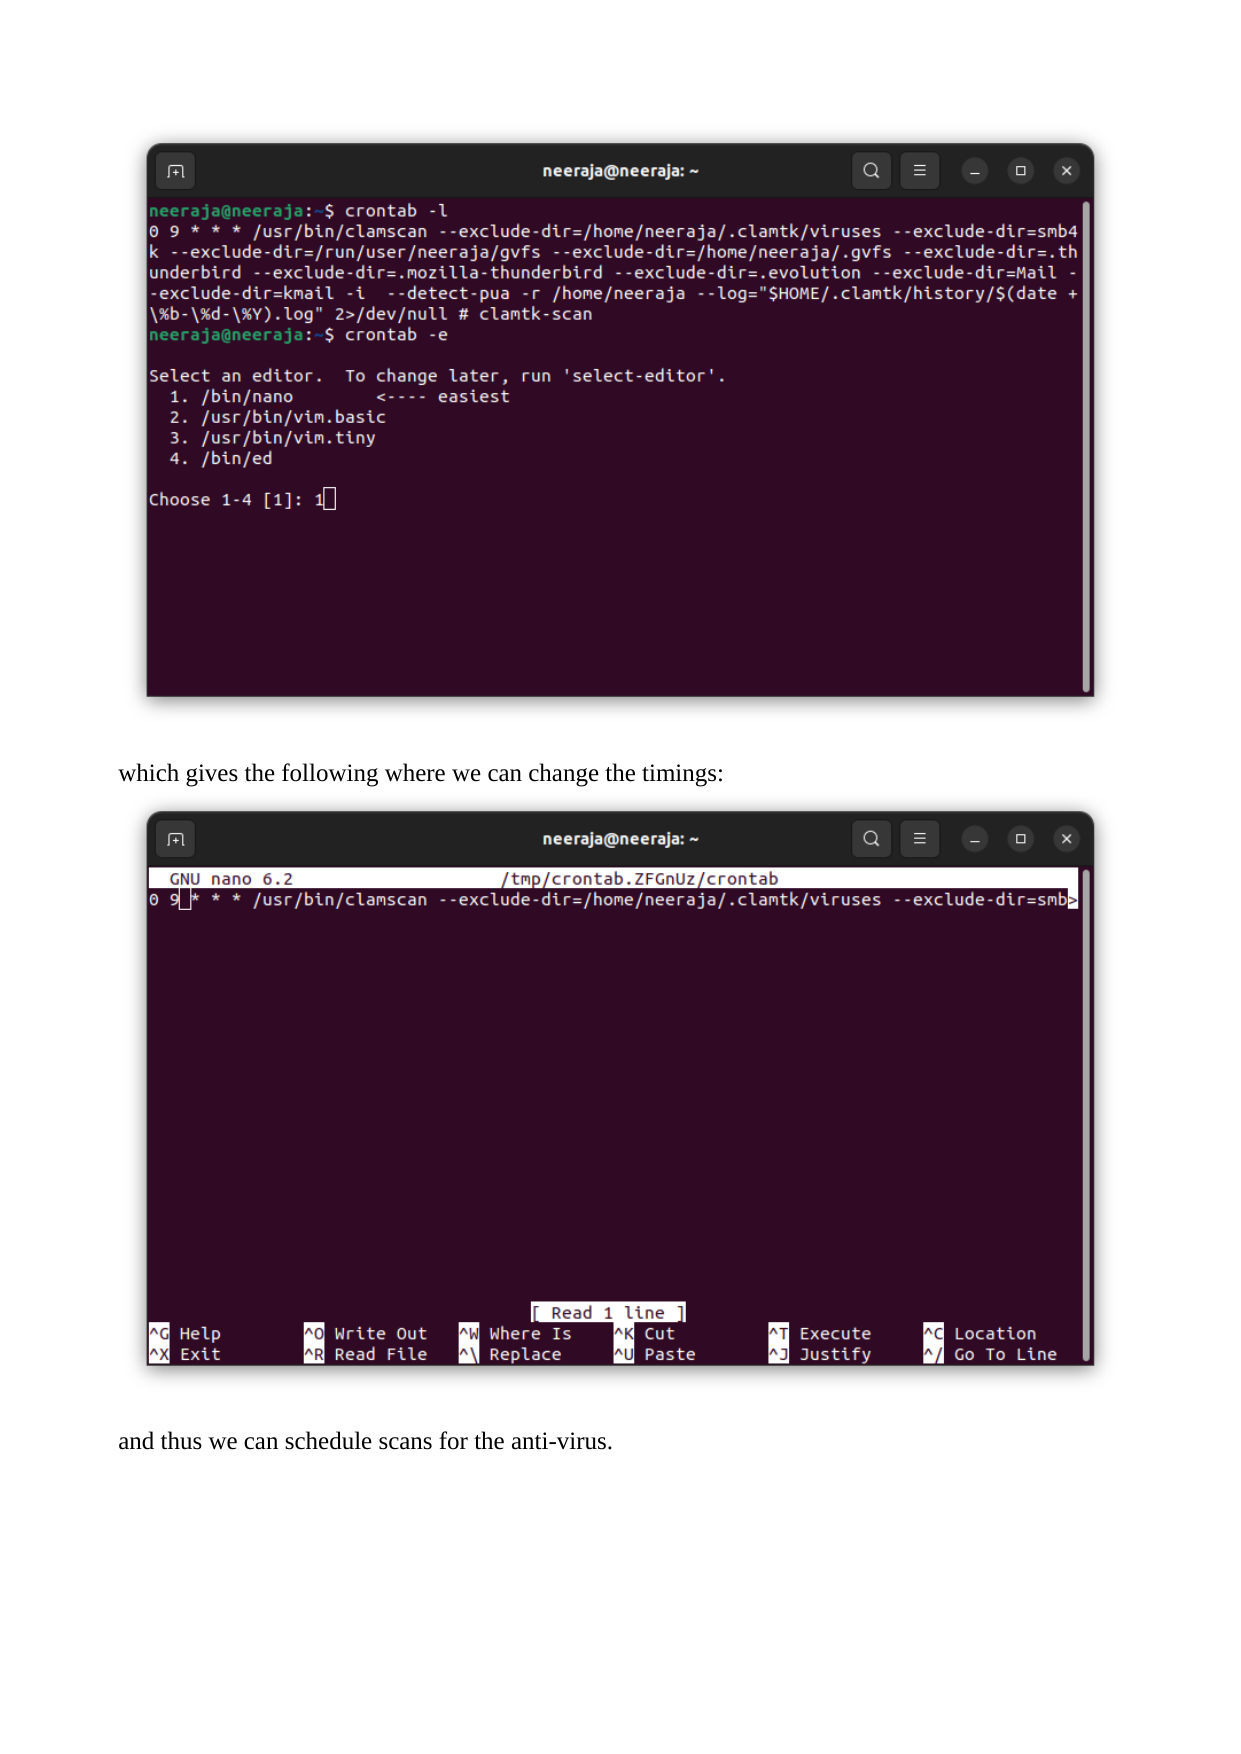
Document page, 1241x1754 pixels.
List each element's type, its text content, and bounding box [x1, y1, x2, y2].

picture [118, 786, 1123, 1398]
text and thus we can schedule scans for the anti-virus. [118, 1426, 1122, 1455]
text which gives the following where we can change the timings: [118, 758, 1122, 786]
picture [118, 118, 1123, 729]
